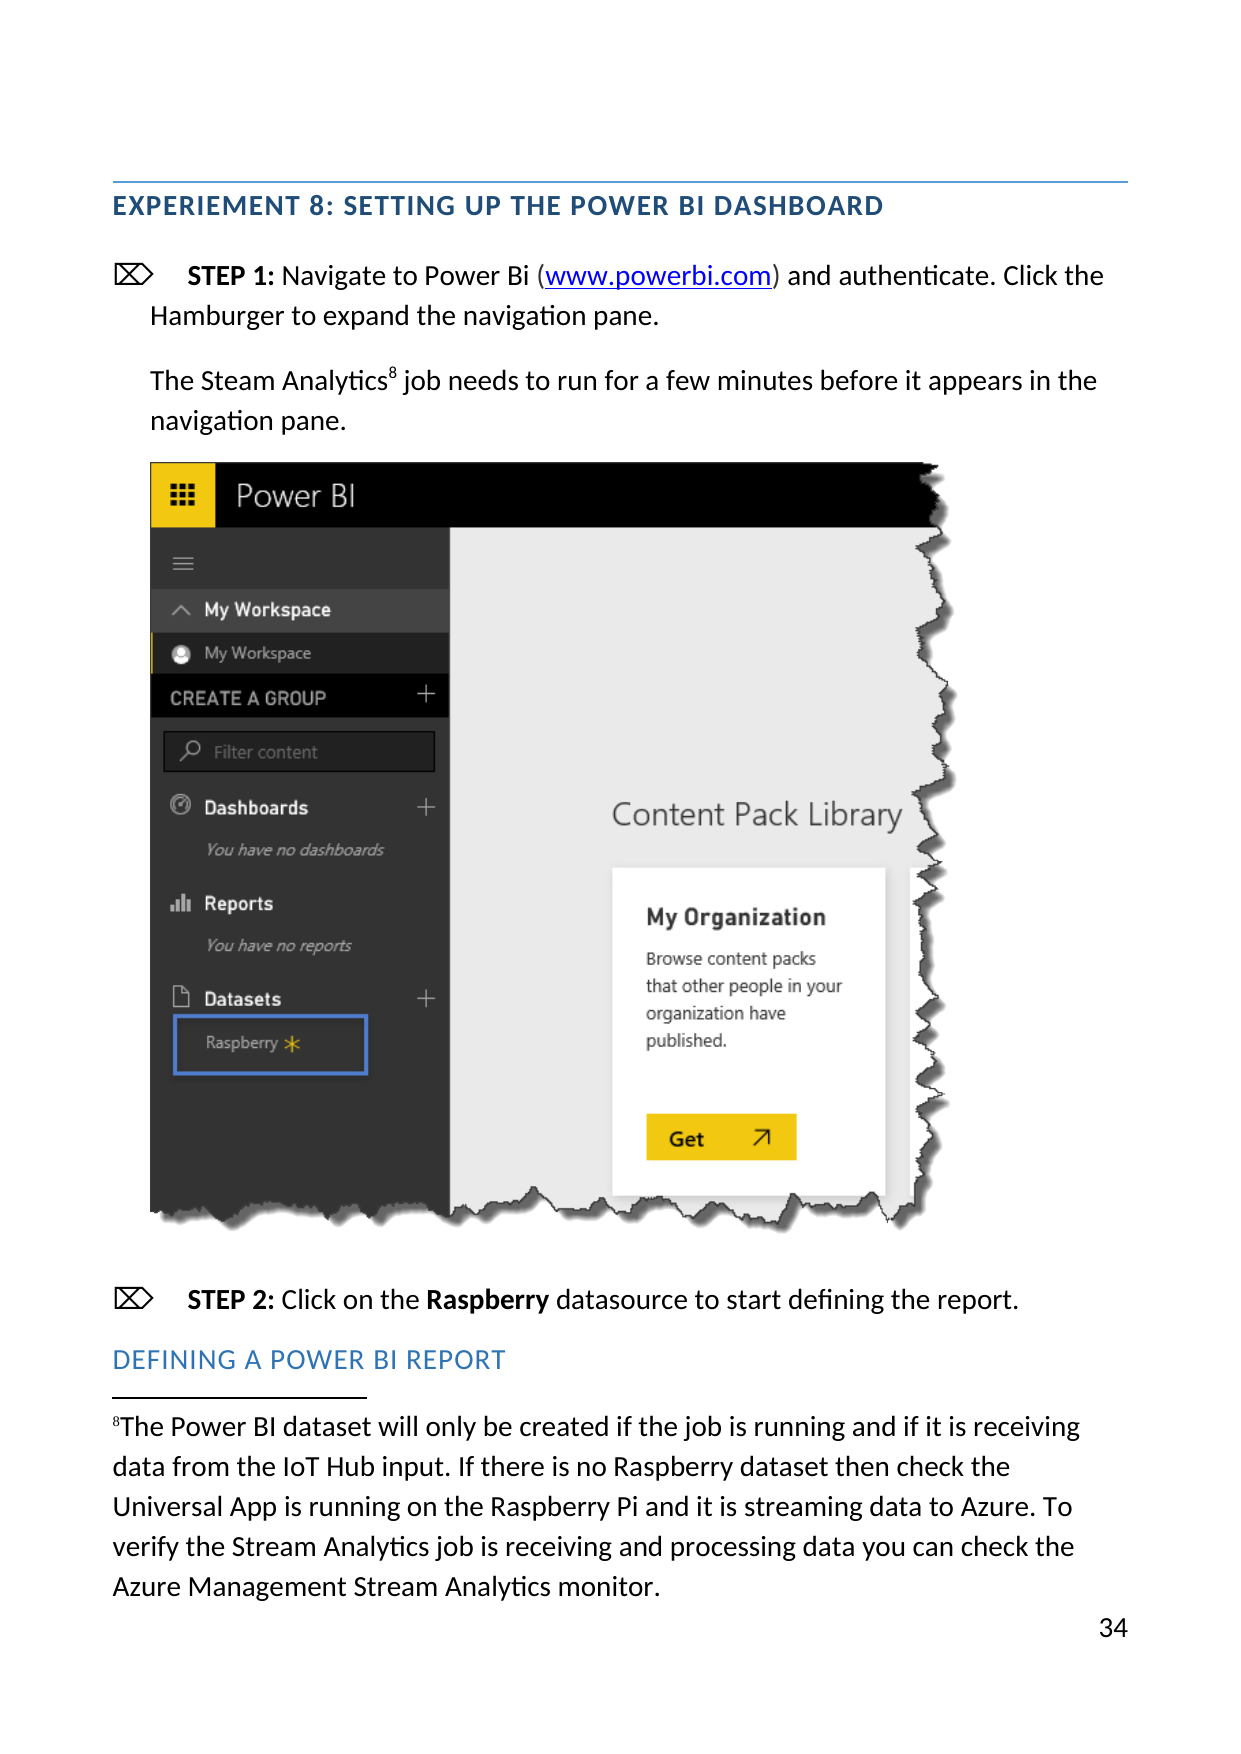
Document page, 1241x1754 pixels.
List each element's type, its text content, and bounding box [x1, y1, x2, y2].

list STEP 1: Navigate to Power Bi (www.powerbi.com) and authenticate. Click the Hamburger to expand the navigation pane. [112, 253, 1128, 333]
list STEP 2: Click on the Raspberry datasource to start defining the report. [112, 1276, 1128, 1316]
picture [150, 462, 977, 1252]
subtitle Defining a Power Bi Report [112, 1341, 1128, 1377]
text The Steam Analytics job needs to run for a few minutes before it appears in the navigation pane. [150, 358, 1128, 438]
text Experiement 8: Setting up the Power BI dashboard [112, 182, 1128, 223]
